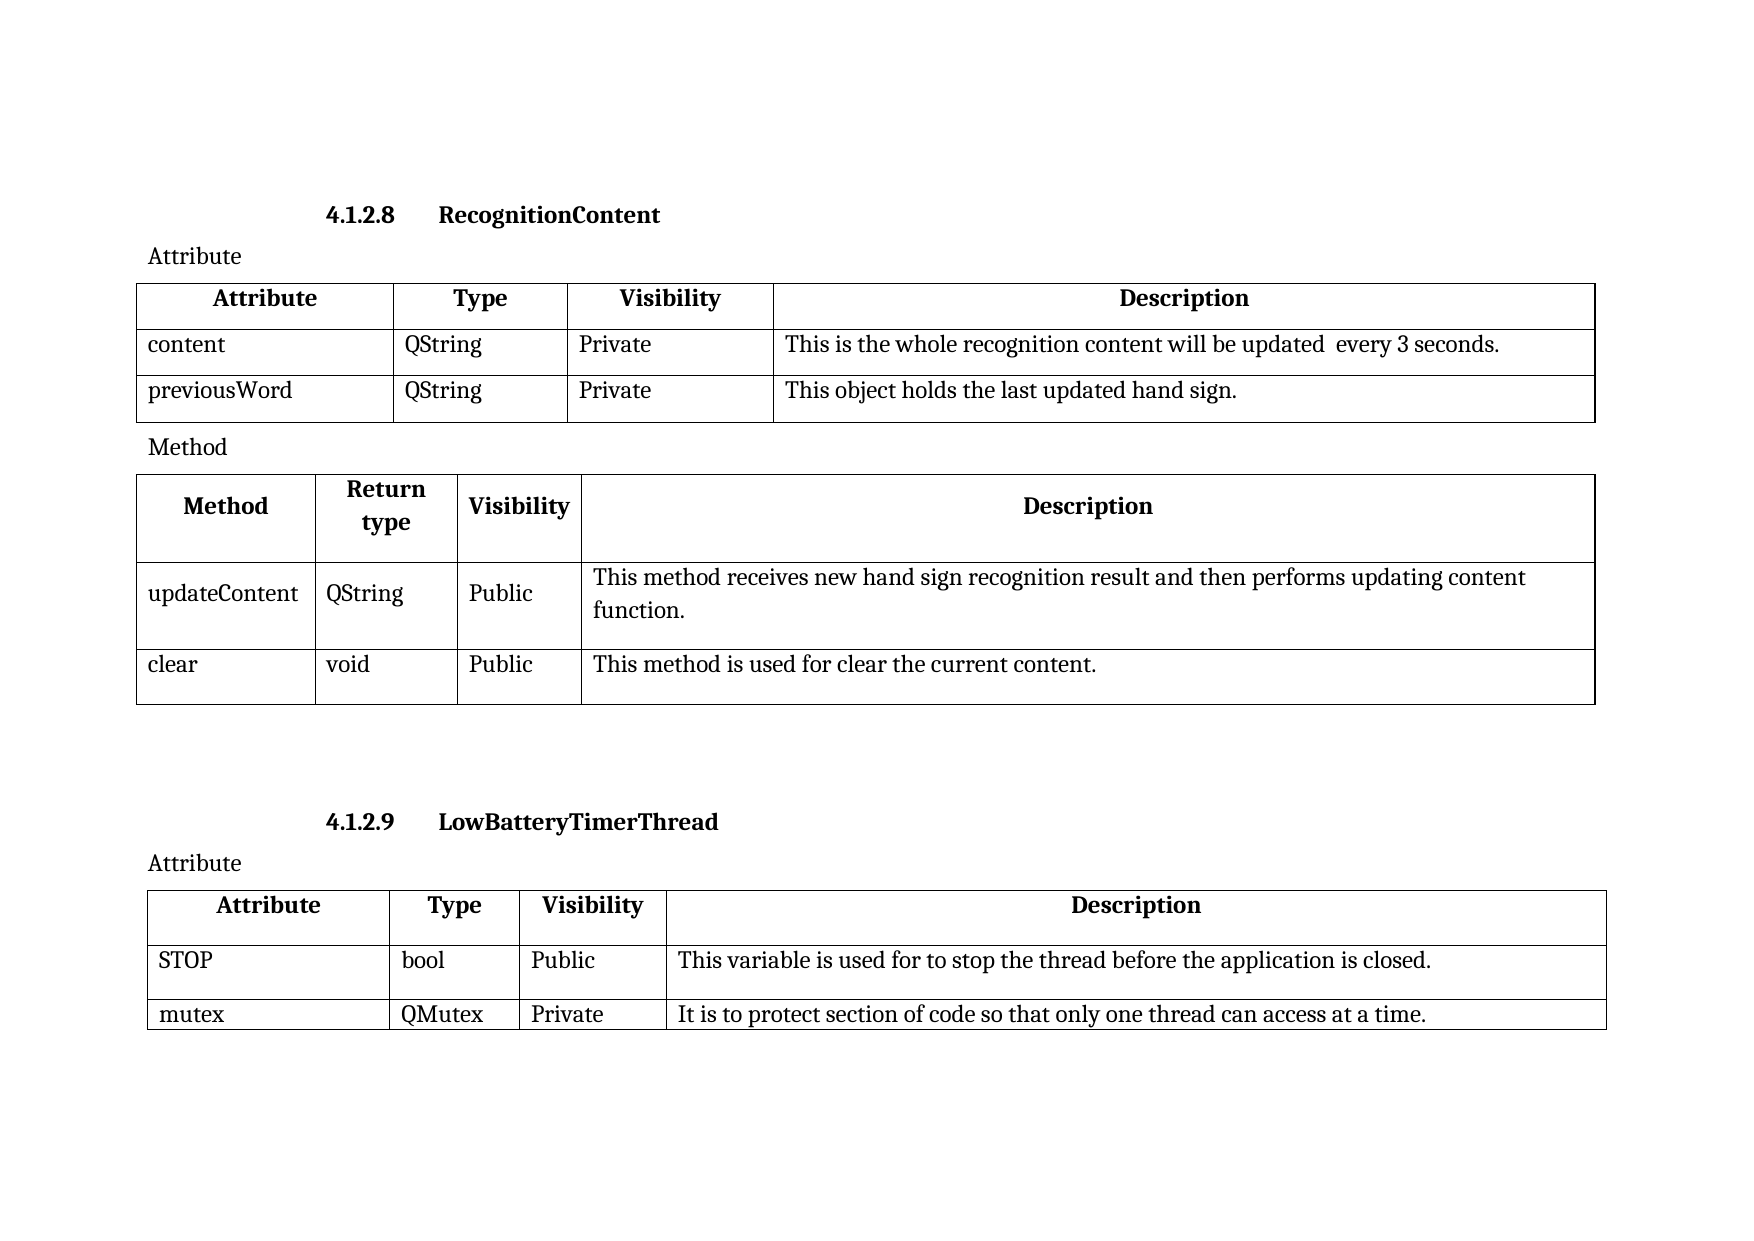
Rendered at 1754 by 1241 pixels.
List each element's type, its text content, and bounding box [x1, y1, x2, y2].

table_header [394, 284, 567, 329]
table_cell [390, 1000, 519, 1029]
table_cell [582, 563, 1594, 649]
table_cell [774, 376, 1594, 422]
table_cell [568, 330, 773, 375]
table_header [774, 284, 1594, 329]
subtitle Attribute [148, 849, 1606, 877]
subtitle RecognitionContent [326, 201, 1606, 229]
subtitle LowBatteryTimerThread [326, 807, 1606, 836]
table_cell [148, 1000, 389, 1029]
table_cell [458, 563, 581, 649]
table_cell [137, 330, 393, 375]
subtitle Method [148, 433, 1606, 462]
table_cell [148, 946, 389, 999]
subtitle Attribute [148, 242, 1606, 271]
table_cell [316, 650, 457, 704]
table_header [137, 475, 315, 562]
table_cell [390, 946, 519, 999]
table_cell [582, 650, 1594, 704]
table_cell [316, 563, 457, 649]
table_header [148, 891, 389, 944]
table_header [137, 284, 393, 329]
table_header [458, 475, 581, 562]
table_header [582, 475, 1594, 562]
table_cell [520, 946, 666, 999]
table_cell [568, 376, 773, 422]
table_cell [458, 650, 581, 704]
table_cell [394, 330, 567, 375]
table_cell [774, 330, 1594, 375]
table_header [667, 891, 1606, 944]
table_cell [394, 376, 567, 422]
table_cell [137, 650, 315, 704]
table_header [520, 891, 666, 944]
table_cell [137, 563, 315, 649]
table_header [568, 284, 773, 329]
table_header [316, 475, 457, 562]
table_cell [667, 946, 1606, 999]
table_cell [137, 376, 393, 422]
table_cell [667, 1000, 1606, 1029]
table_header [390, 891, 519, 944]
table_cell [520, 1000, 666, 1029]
